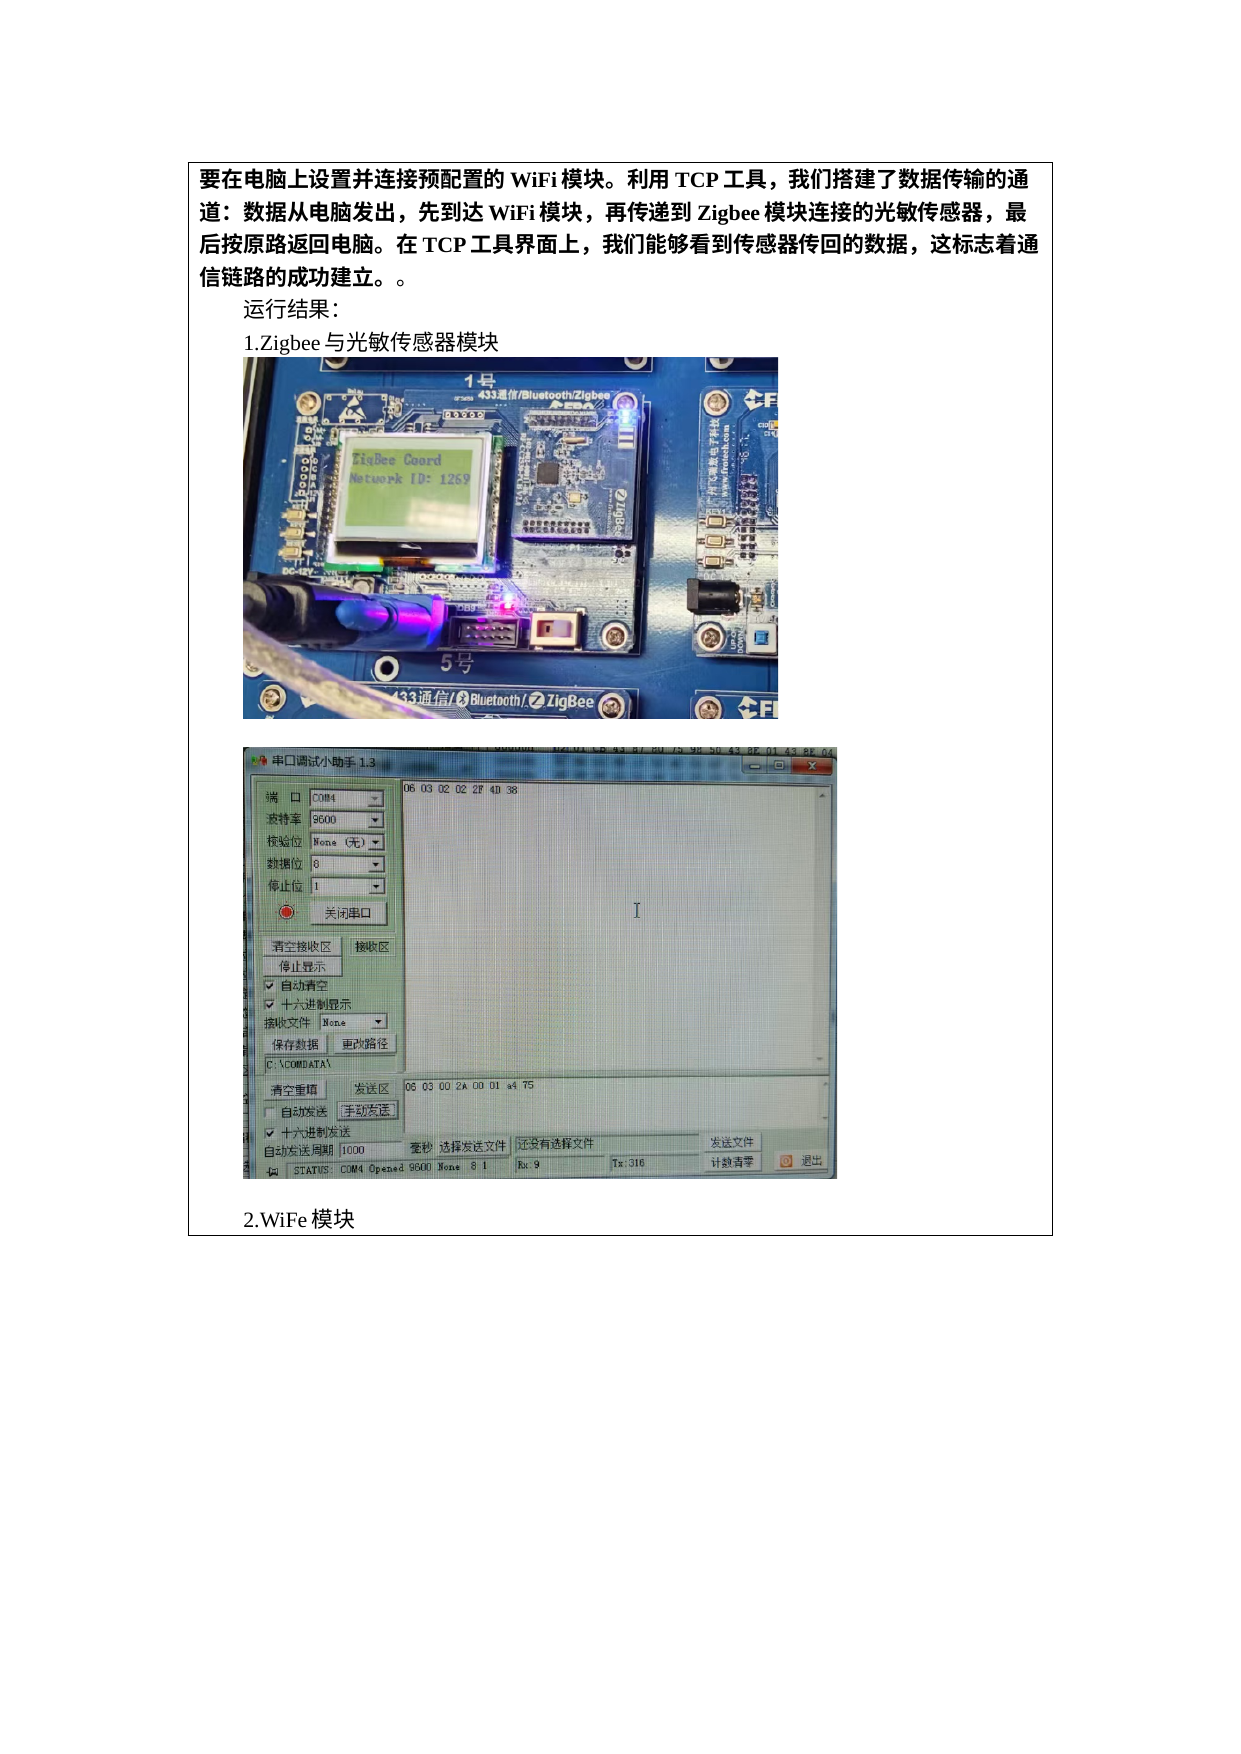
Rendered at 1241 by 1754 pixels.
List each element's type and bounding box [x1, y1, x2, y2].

table_cell [189, 163, 1052, 1234]
picture [243, 747, 838, 1179]
picture [243, 357, 779, 719]
